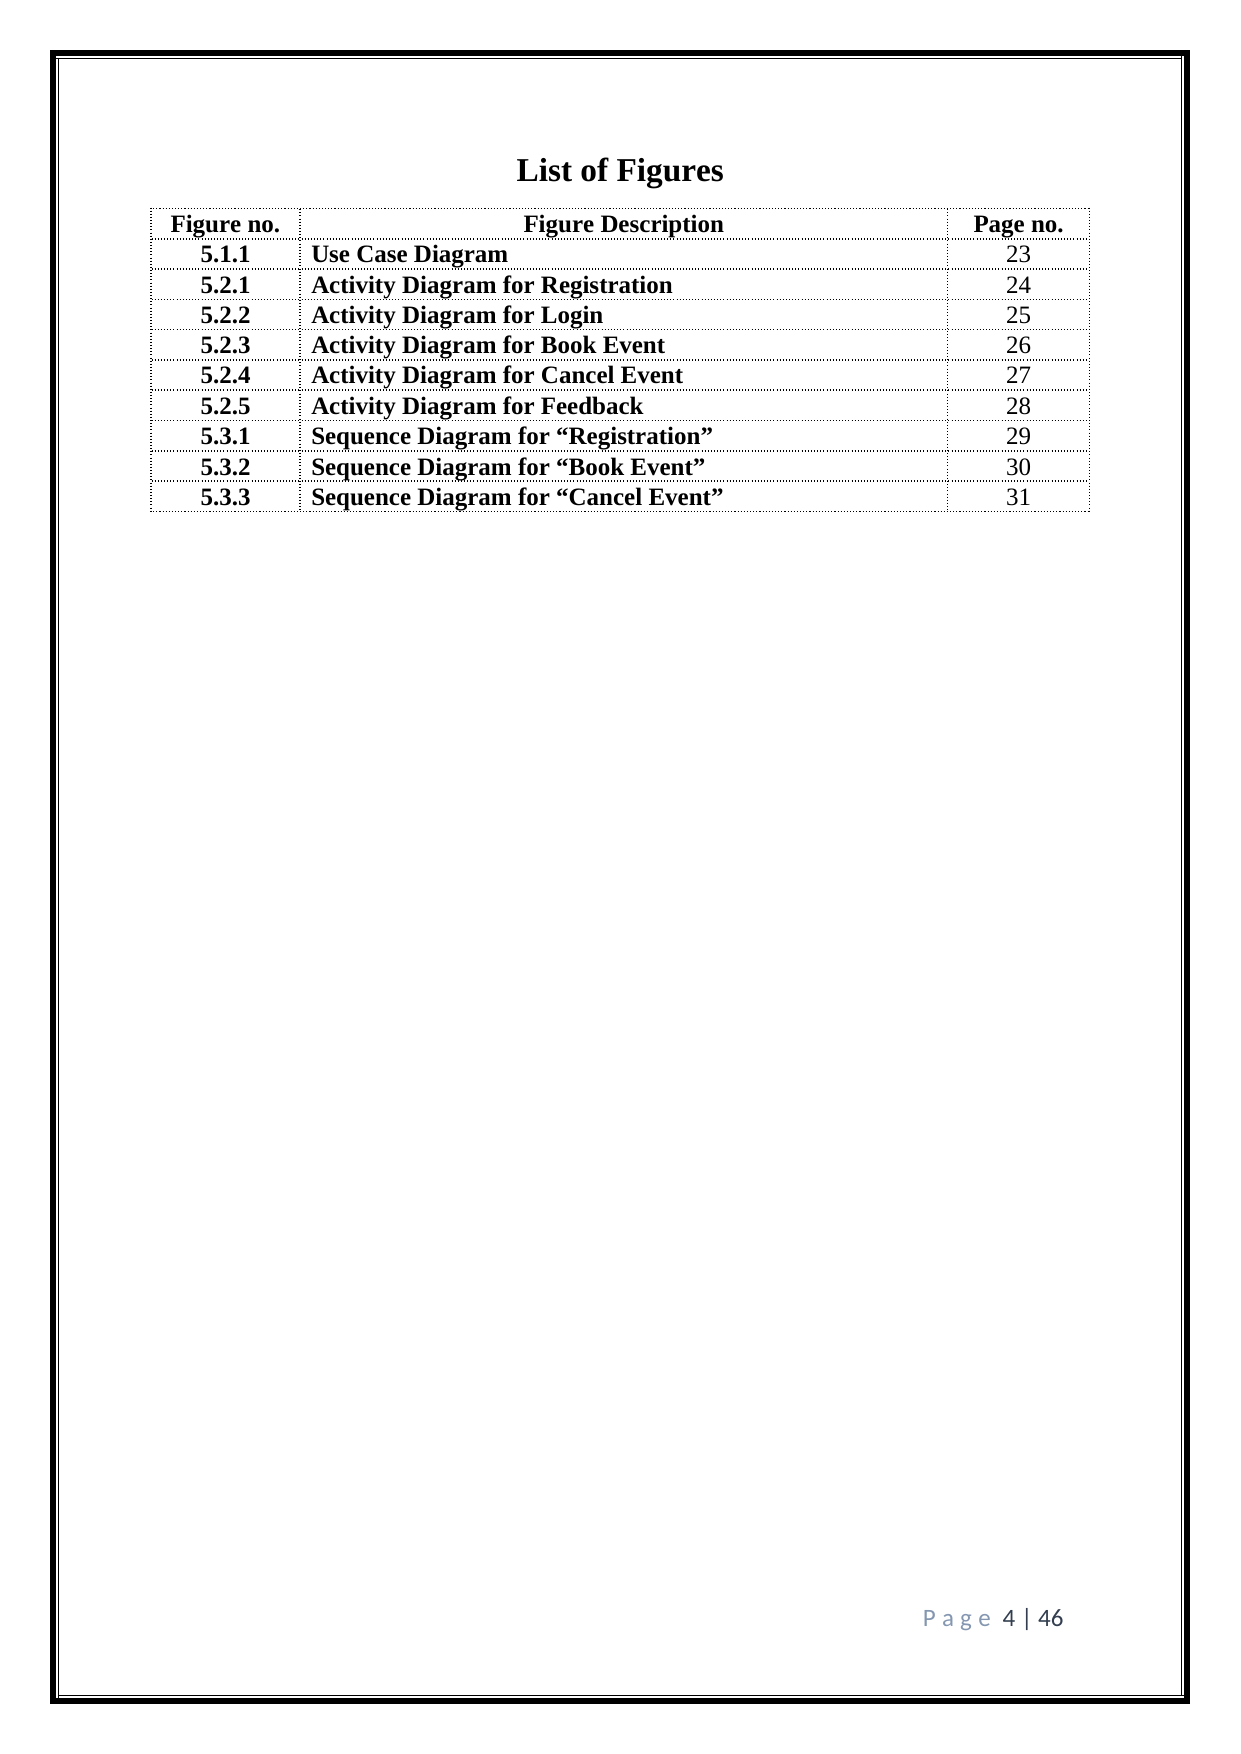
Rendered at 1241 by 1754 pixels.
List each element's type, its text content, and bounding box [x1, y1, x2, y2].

table_header Page no. [948, 208, 1089, 238]
table_cell Sequence Diagram for “Cancel Event” [300, 480, 947, 511]
table_cell 5.3.2 [151, 450, 300, 480]
table_cell 5.2.4 [151, 359, 300, 389]
table_cell 5.3.3 [151, 480, 300, 511]
table_cell 30 [948, 450, 1089, 480]
table_cell Use Case Diagram [300, 238, 947, 268]
table_cell 25 [948, 299, 1089, 329]
table_cell 27 [948, 359, 1089, 389]
table_cell Activity Diagram for Login [300, 299, 947, 329]
table_cell 26 [948, 329, 1089, 359]
table_header Figure no. [151, 208, 300, 238]
table_cell 28 [948, 389, 1089, 420]
table_cell 5.1.1 [151, 238, 300, 268]
table_cell 5.3.1 [151, 420, 300, 450]
table_cell 5.2.5 [151, 389, 300, 420]
table_cell Sequence Diagram for “Book Event” [300, 450, 947, 480]
table_header Figure Description [300, 208, 947, 238]
table_cell 5.2.2 [151, 299, 300, 329]
table_cell Activity Diagram for Registration [300, 268, 947, 298]
table_cell 29 [948, 420, 1089, 450]
table_cell 23 [948, 238, 1089, 268]
table_cell 24 [948, 268, 1089, 298]
table_cell 5.2.1 [151, 268, 300, 298]
table_cell 5.2.3 [151, 329, 300, 359]
table_cell Activity Diagram for Book Event [300, 329, 947, 359]
table_cell Activity Diagram for Feedback [300, 389, 947, 420]
table_cell Sequence Diagram for “Registration” [300, 420, 947, 450]
text List of Figures [150, 150, 1090, 188]
table_cell Activity Diagram for Cancel Event [300, 359, 947, 389]
table_cell 31 [948, 480, 1089, 511]
